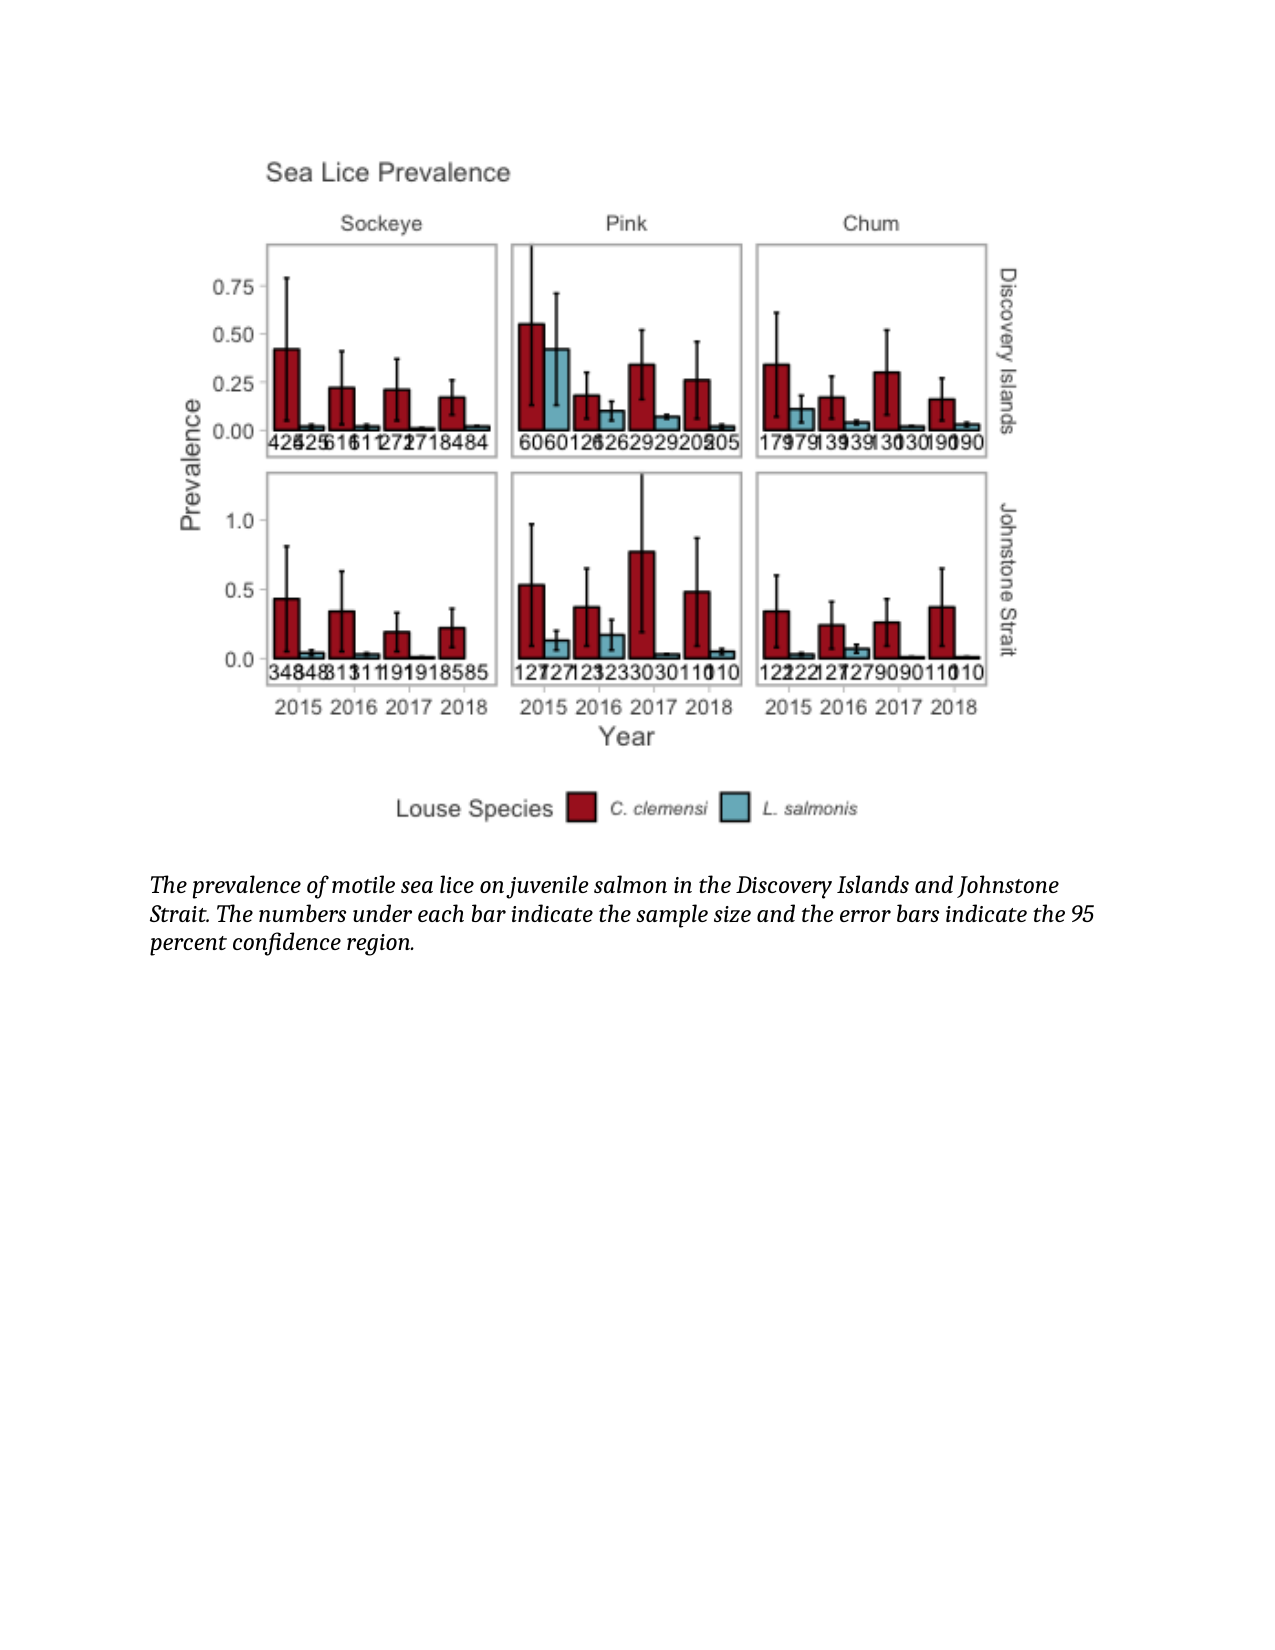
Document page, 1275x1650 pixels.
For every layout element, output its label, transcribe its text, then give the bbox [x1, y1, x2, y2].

picture [168, 150, 1044, 850]
text The prevalence of motile sea lice on juvenile salmon in the Discovery Islands and Johnstone Strait. The numbers under each bar indicate the sample size and the error bars indicate the 95 percent confidence region. [150, 871, 1125, 957]
